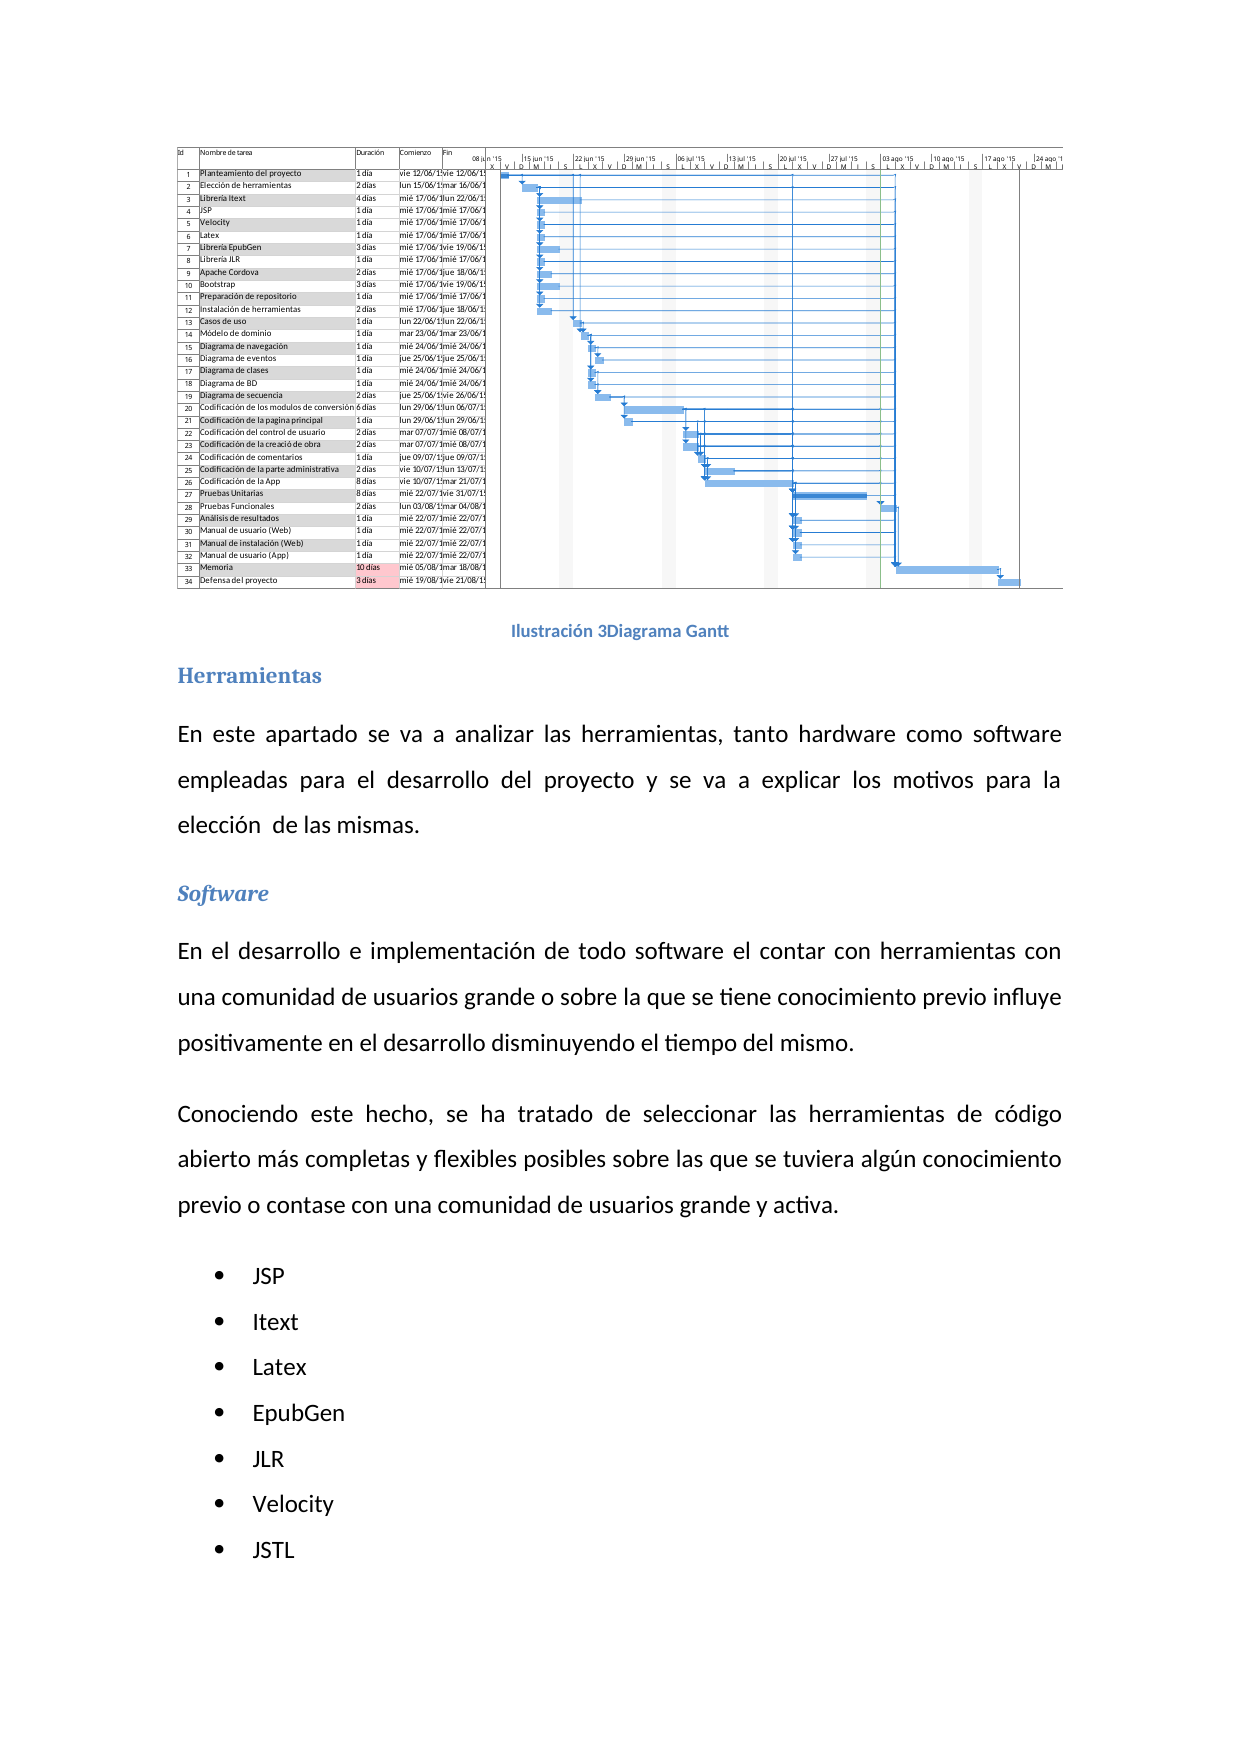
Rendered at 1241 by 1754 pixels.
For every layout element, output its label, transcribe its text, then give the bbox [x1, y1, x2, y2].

text En este apartado se va a analizar las herramientas, tanto hardware como software empleadas para el desarrollo del proyecto y se va a explicar los motivos para la elección de las mismas. [177, 718, 1063, 840]
text Conociendo este hecho, se ha tratado de seleccionar las herramientas de código abierto más completas y flexibles posibles sobre las que se tuviera algún conocimiento previo o contase con una comunidad de usuarios grande y activa. [177, 1098, 1063, 1220]
text Ilustración 3Diagrama Gantt [177, 619, 1063, 642]
subtitle Herramientas [177, 663, 1063, 689]
table_cell Se espera [543, 263, 880, 407]
list JSP [215, 1260, 1063, 1290]
text En el desarrollo e implementación de todo software el contar con herramientas con una comunidad de usuarios grande o sobre la que se tiene conocimiento previo influye positivamente en el desarrollo disminuyendo el tiempo del mismo. [177, 936, 1063, 1057]
list EpubGen [215, 1397, 1063, 1428]
subtitle Software [177, 880, 1063, 907]
list Latex [215, 1351, 1063, 1382]
list JLR [215, 1443, 1063, 1473]
list Velocity [215, 1488, 1063, 1519]
list JSTL [215, 1534, 1063, 1565]
list Itext [215, 1306, 1063, 1336]
